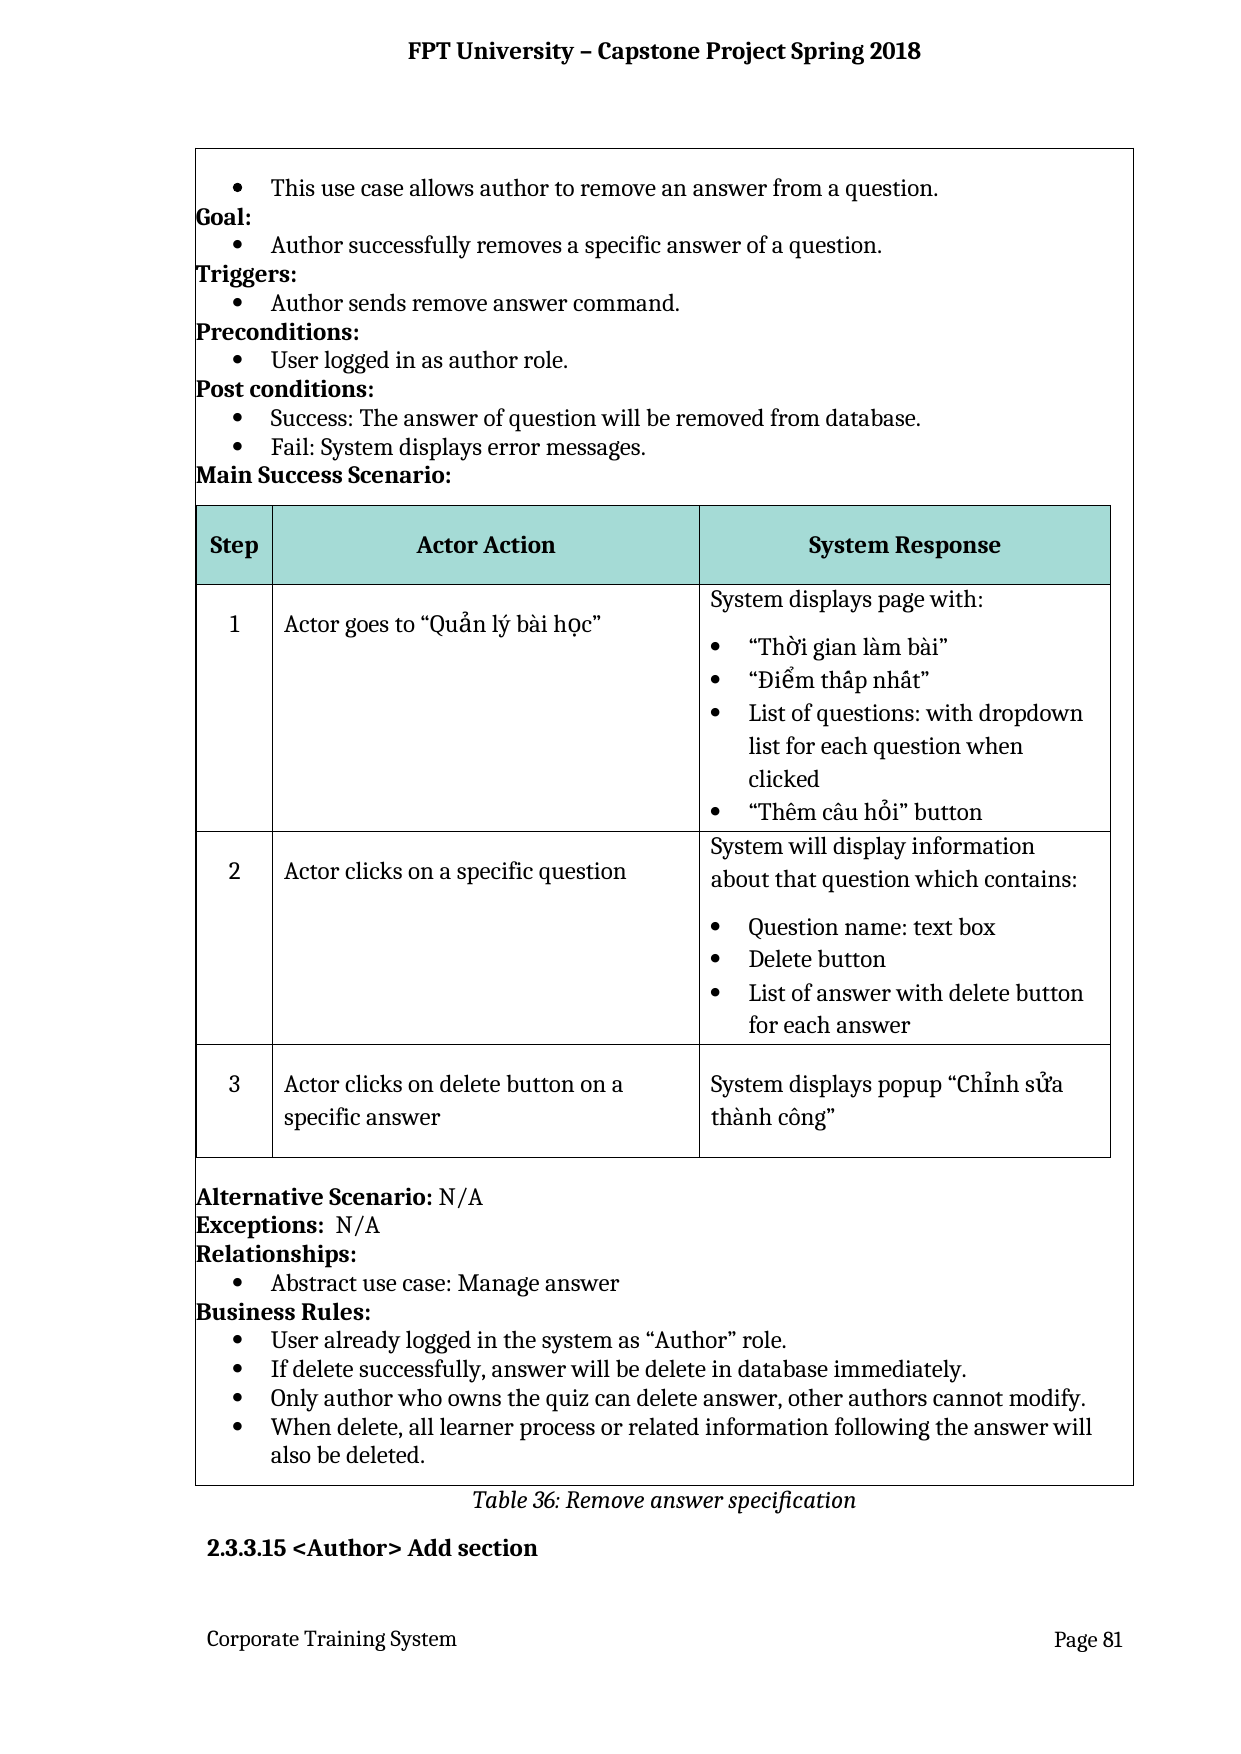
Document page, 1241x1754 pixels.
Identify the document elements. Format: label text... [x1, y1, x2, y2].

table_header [196, 149, 1133, 1485]
text 2.3.3.15 <Author> Add section [207, 1533, 1122, 1562]
